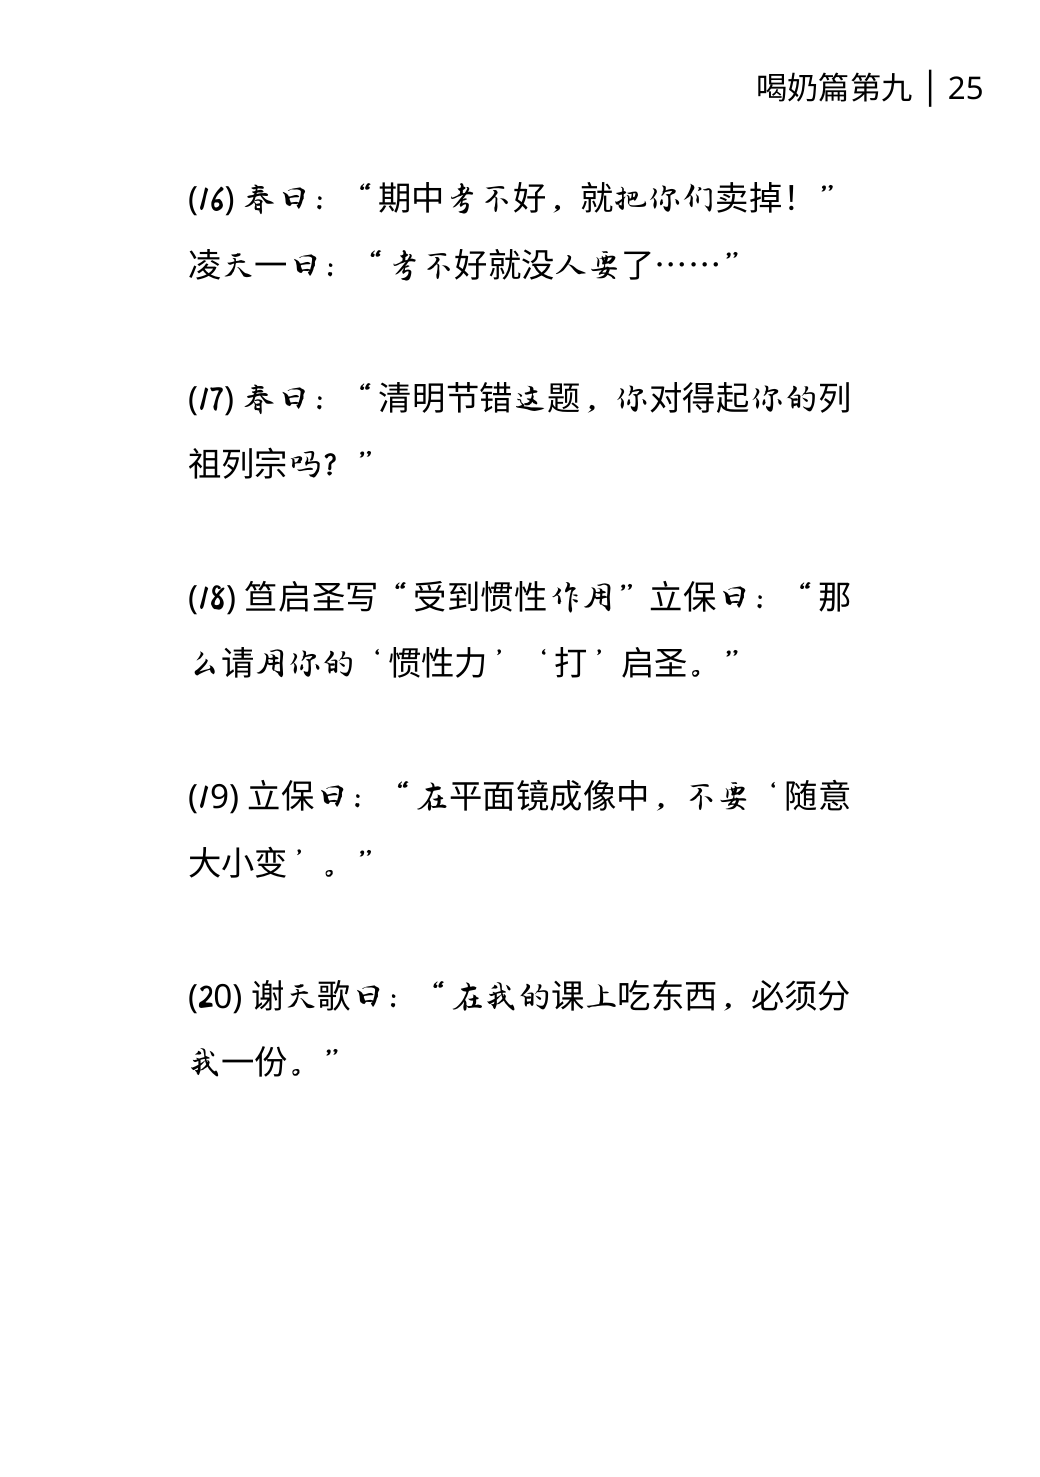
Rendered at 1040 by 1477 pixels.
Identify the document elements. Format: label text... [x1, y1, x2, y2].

list 春曰：“清明节错这题，你对得起你的列祖列宗吗？” [188, 366, 852, 499]
list 春曰：“期中考不好，就把你们卖掉！”凌天一曰：“考不好就没人要了……” [188, 166, 852, 299]
list 笪启圣写“受到惯性作用”立保曰：“那么请用你的‘惯性力’‘打’启圣。” [188, 565, 852, 698]
list 谢天歌曰：“在我的课上吃东西，必须分我一份。” [188, 964, 852, 1097]
list 立保曰：“在平面镜成像中，不要‘随意大小变’。” [188, 764, 852, 897]
